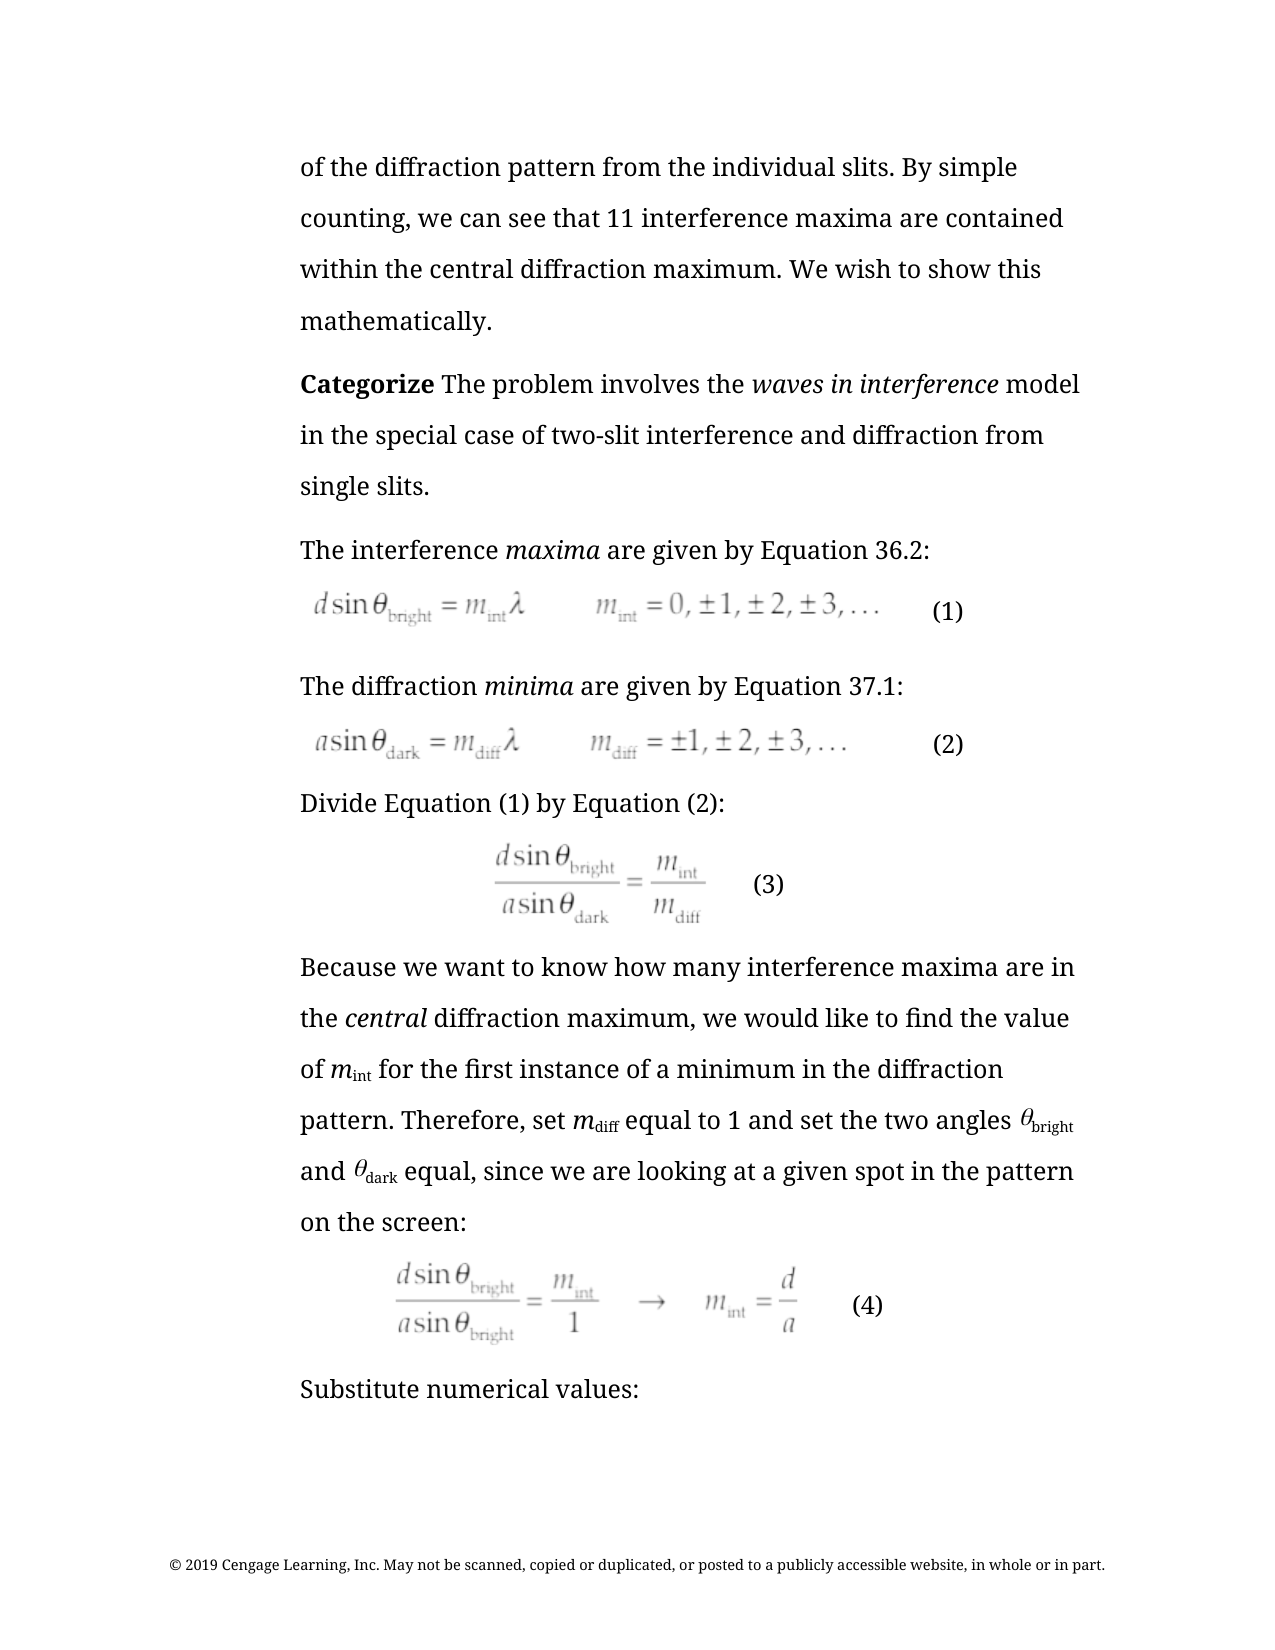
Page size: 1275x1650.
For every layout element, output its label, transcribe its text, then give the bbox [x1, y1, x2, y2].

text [187, 150, 1087, 337]
text The diffraction minima are given by Equation 37.1: [300, 668, 1087, 702]
text Substitute numerical values: [300, 1372, 1087, 1406]
text (1) [187, 583, 1087, 639]
text The interference maxima are given by Equation 36.2: [300, 532, 1087, 566]
text (2) [187, 719, 1087, 768]
text (4) [187, 1255, 1087, 1354]
text Divide Equation (1) by Equation (2): [300, 786, 1087, 820]
text Because we want to know how many interference maxima are in the central diffraction maximum, we would like to find the value of mint for the first instance of a minimum in the diffraction pattern. Therefore, set mdiff equal to 1 and set the two angles bright and dark equal, since we are looking at a given spot in the pattern on the screen: [300, 949, 1087, 1238]
text (3) [187, 837, 1087, 932]
text Categorize The problem involves the waves in interference model in the special case of two-slit interference and diffraction from single slits. [300, 367, 1087, 503]
